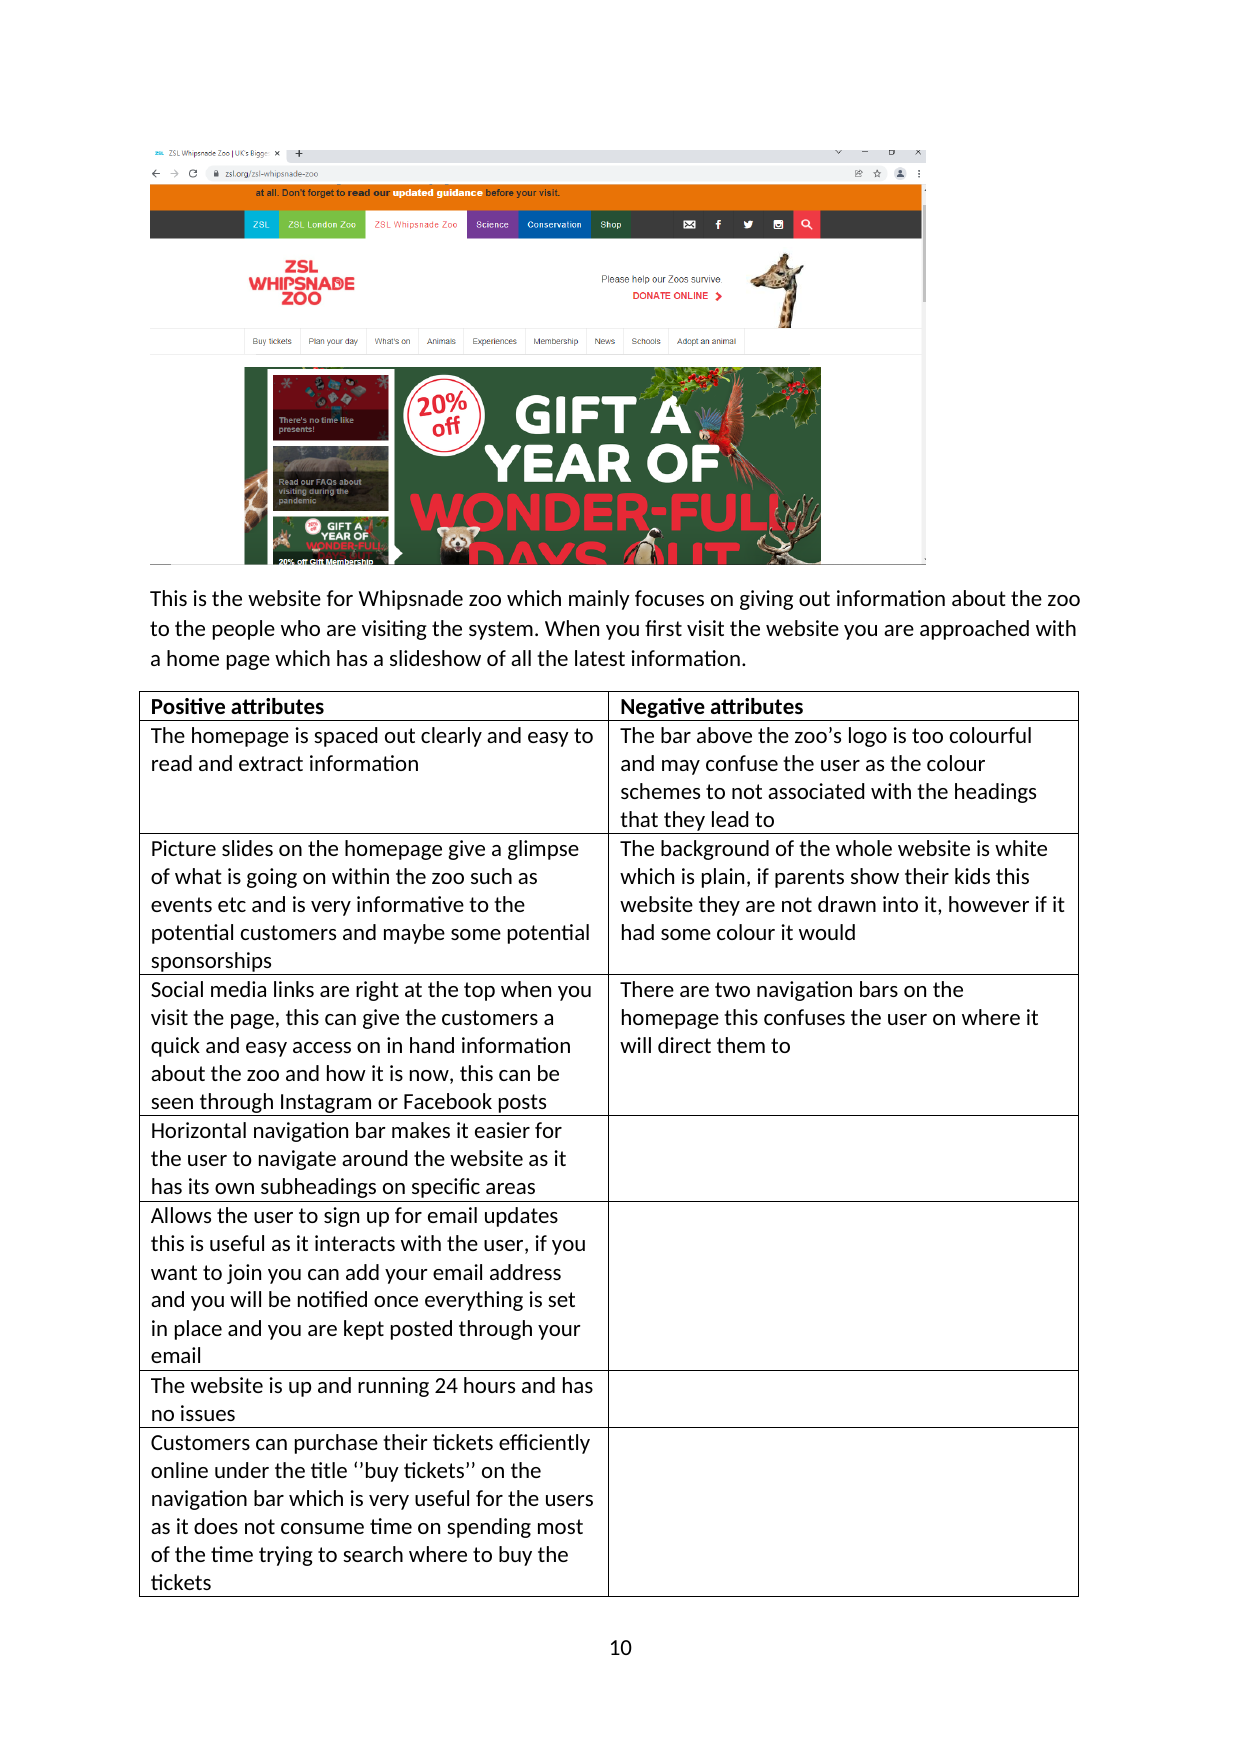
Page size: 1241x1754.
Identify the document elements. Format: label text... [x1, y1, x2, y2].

table_cell The bar above the zoo’s logo is too colourful and may confuse the user as the colour schemes to not associated with the headings that they lead to [609, 721, 1078, 833]
table_cell The homepage is spaced out clearly and easy to read and extract information [140, 721, 608, 833]
table_cell Allows the user to sign up for email updates this is useful as it interacts with the user, if you want to join you can add your email address and you will be notified once everything is set in place and you are kept posted through your email [140, 1202, 608, 1370]
table_cell [609, 1116, 1078, 1201]
table_cell [609, 1428, 1078, 1596]
table_cell Picture slides on the homepage give a glimpse of what is going on within the zoo such as events etc and is very informative to the potential customers and maybe some potential sponsorships [140, 834, 608, 974]
table_cell The website is up and running 24 hours and has no issues [140, 1371, 608, 1427]
table_cell There are two navigation bars on the homepage this confuses the user on where it will direct them to [609, 975, 1078, 1115]
table_header Positive attributes [140, 692, 608, 720]
table_cell [609, 1371, 1078, 1427]
table_cell The background of the whole website is white which is plain, if parents show their kids this website they are not drawn into it, however if it had some colour it would [609, 834, 1078, 974]
table_cell Social media links are right at the top when you visit the page, this can give the customers a quick and easy access on in hand information about the zoo and how it is now, this can be seen through Instagram or Facebook posts [140, 975, 608, 1115]
table_cell [609, 1202, 1078, 1370]
text This is the website for Whipsnade zoo which mainly focuses on giving out information about the zoo to the people who are visiting the system. When you first visit the website you are approached with a home page which has a slideshow of all the latest information. [150, 584, 1090, 672]
picture [150, 150, 926, 565]
table_header Negative attributes [609, 692, 1078, 720]
table_cell Horizontal navigation bar makes it easier for the user to navigate around the website as it has its own subheadings on specific areas [140, 1116, 608, 1201]
table_cell Customers can purchase their tickets efficiently online under the title ‘’buy tickets’’ on the navigation bar which is very useful for the users as it does not consume time on spending most of the time trying to search where to buy the tickets [140, 1428, 608, 1596]
